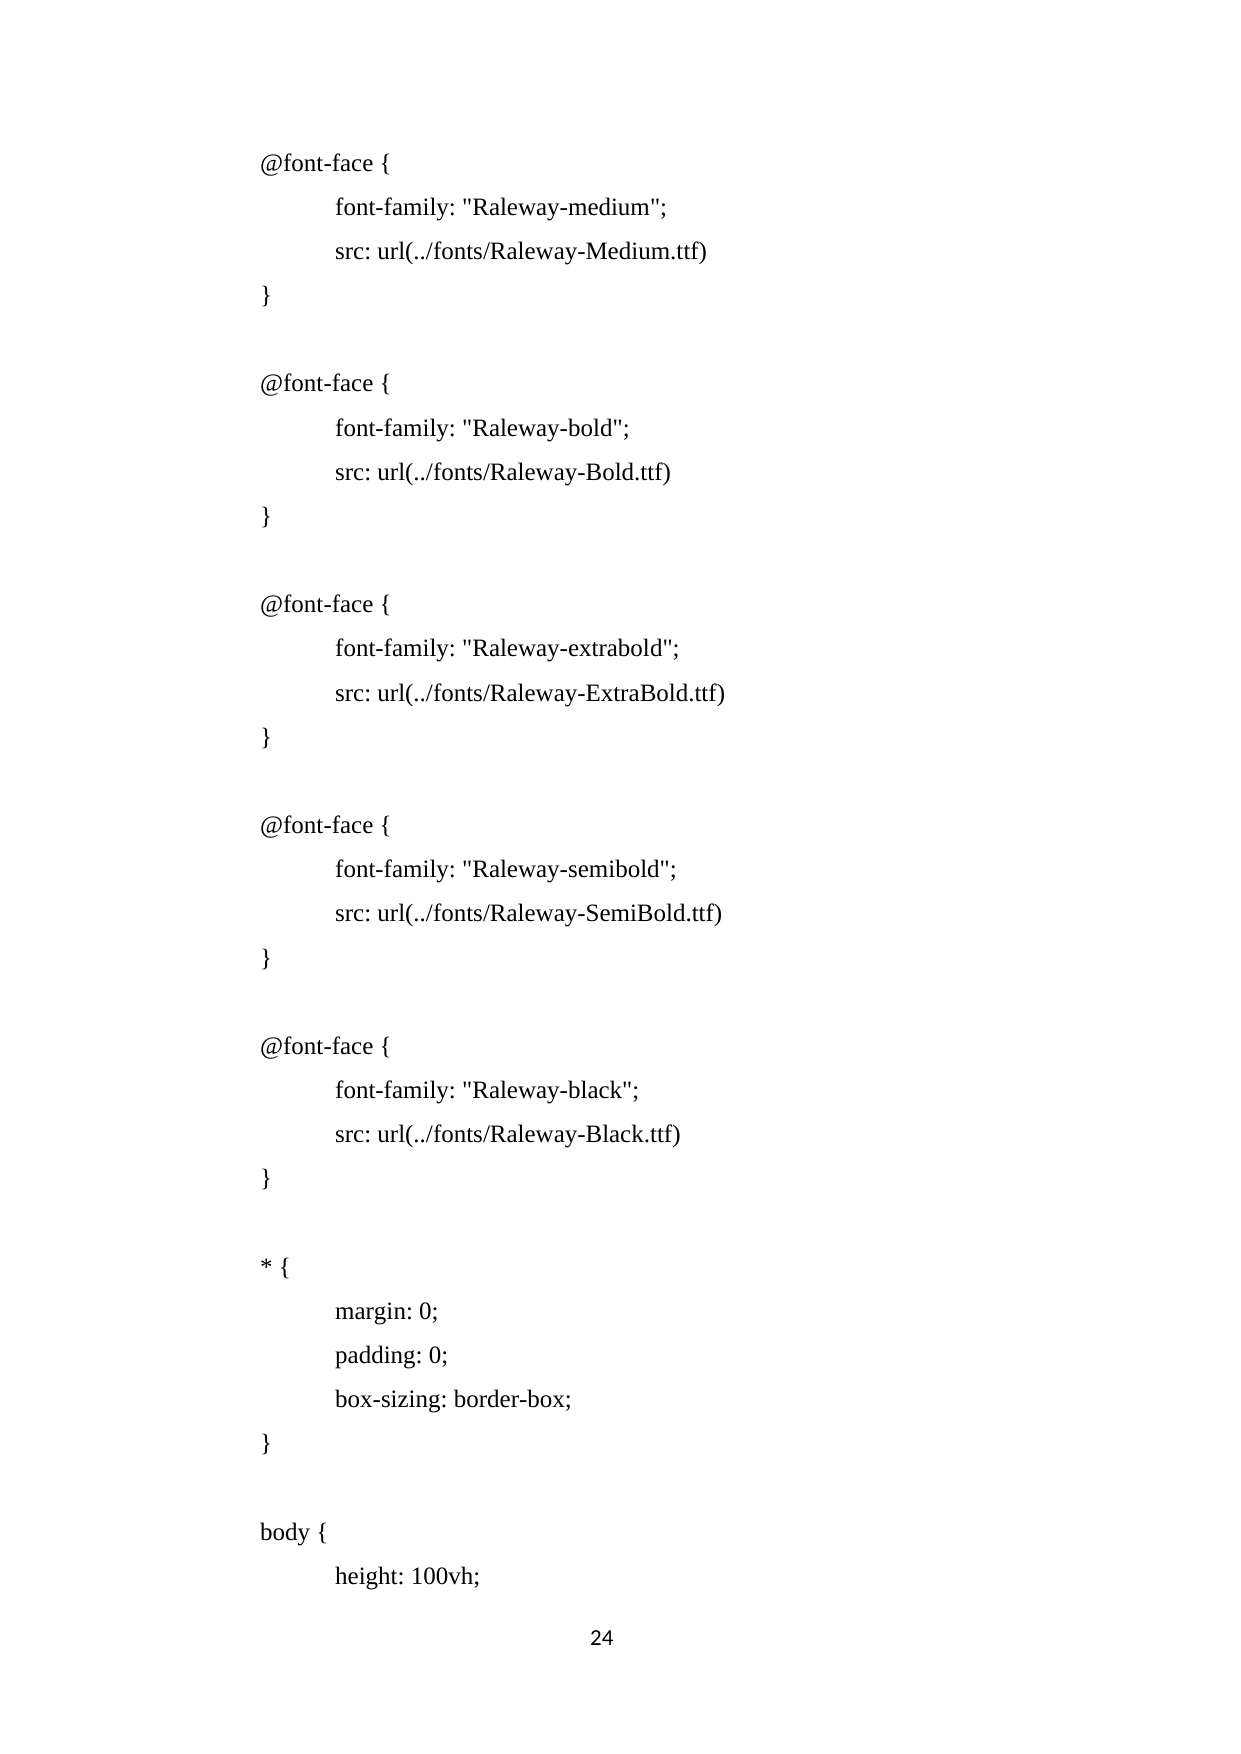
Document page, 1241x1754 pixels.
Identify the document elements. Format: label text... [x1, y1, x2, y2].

text @font-face { [146, 589, 1093, 618]
text font-family: "Raleway-semibold"; [146, 854, 1093, 883]
text src: url(../fonts/Raleway-Bold.ttf) [146, 457, 1093, 486]
text margin: 0; [146, 1296, 1093, 1325]
text padding: 0; [146, 1340, 1093, 1369]
text } [146, 280, 1093, 309]
text } [146, 722, 1093, 751]
text @font-face { [146, 1031, 1093, 1060]
text font-family: "Raleway-black"; [146, 1075, 1093, 1104]
text body { [146, 1517, 1093, 1546]
text box-sizing: border-box; [146, 1384, 1093, 1413]
text height: 100vh; [146, 1561, 1093, 1590]
text src: url(../fonts/Raleway-Medium.ttf) [146, 236, 1093, 265]
text } [146, 501, 1093, 530]
text src: url(../fonts/Raleway-Black.ttf) [146, 1119, 1093, 1148]
text @font-face { [146, 810, 1093, 839]
text font-family: "Raleway-bold"; [146, 413, 1093, 441]
text font-family: "Raleway-extrabold"; [146, 633, 1093, 662]
text font-family: "Raleway-medium"; [146, 192, 1093, 221]
text } [146, 1428, 1093, 1457]
text src: url(../fonts/Raleway-ExtraBold.ttf) [146, 678, 1093, 706]
text } [146, 1163, 1093, 1192]
text * { [146, 1252, 1093, 1281]
text src: url(../fonts/Raleway-SemiBold.ttf) [146, 898, 1093, 927]
text } [146, 943, 1093, 971]
text @font-face { [146, 148, 1093, 176]
text @font-face { [146, 368, 1093, 397]
